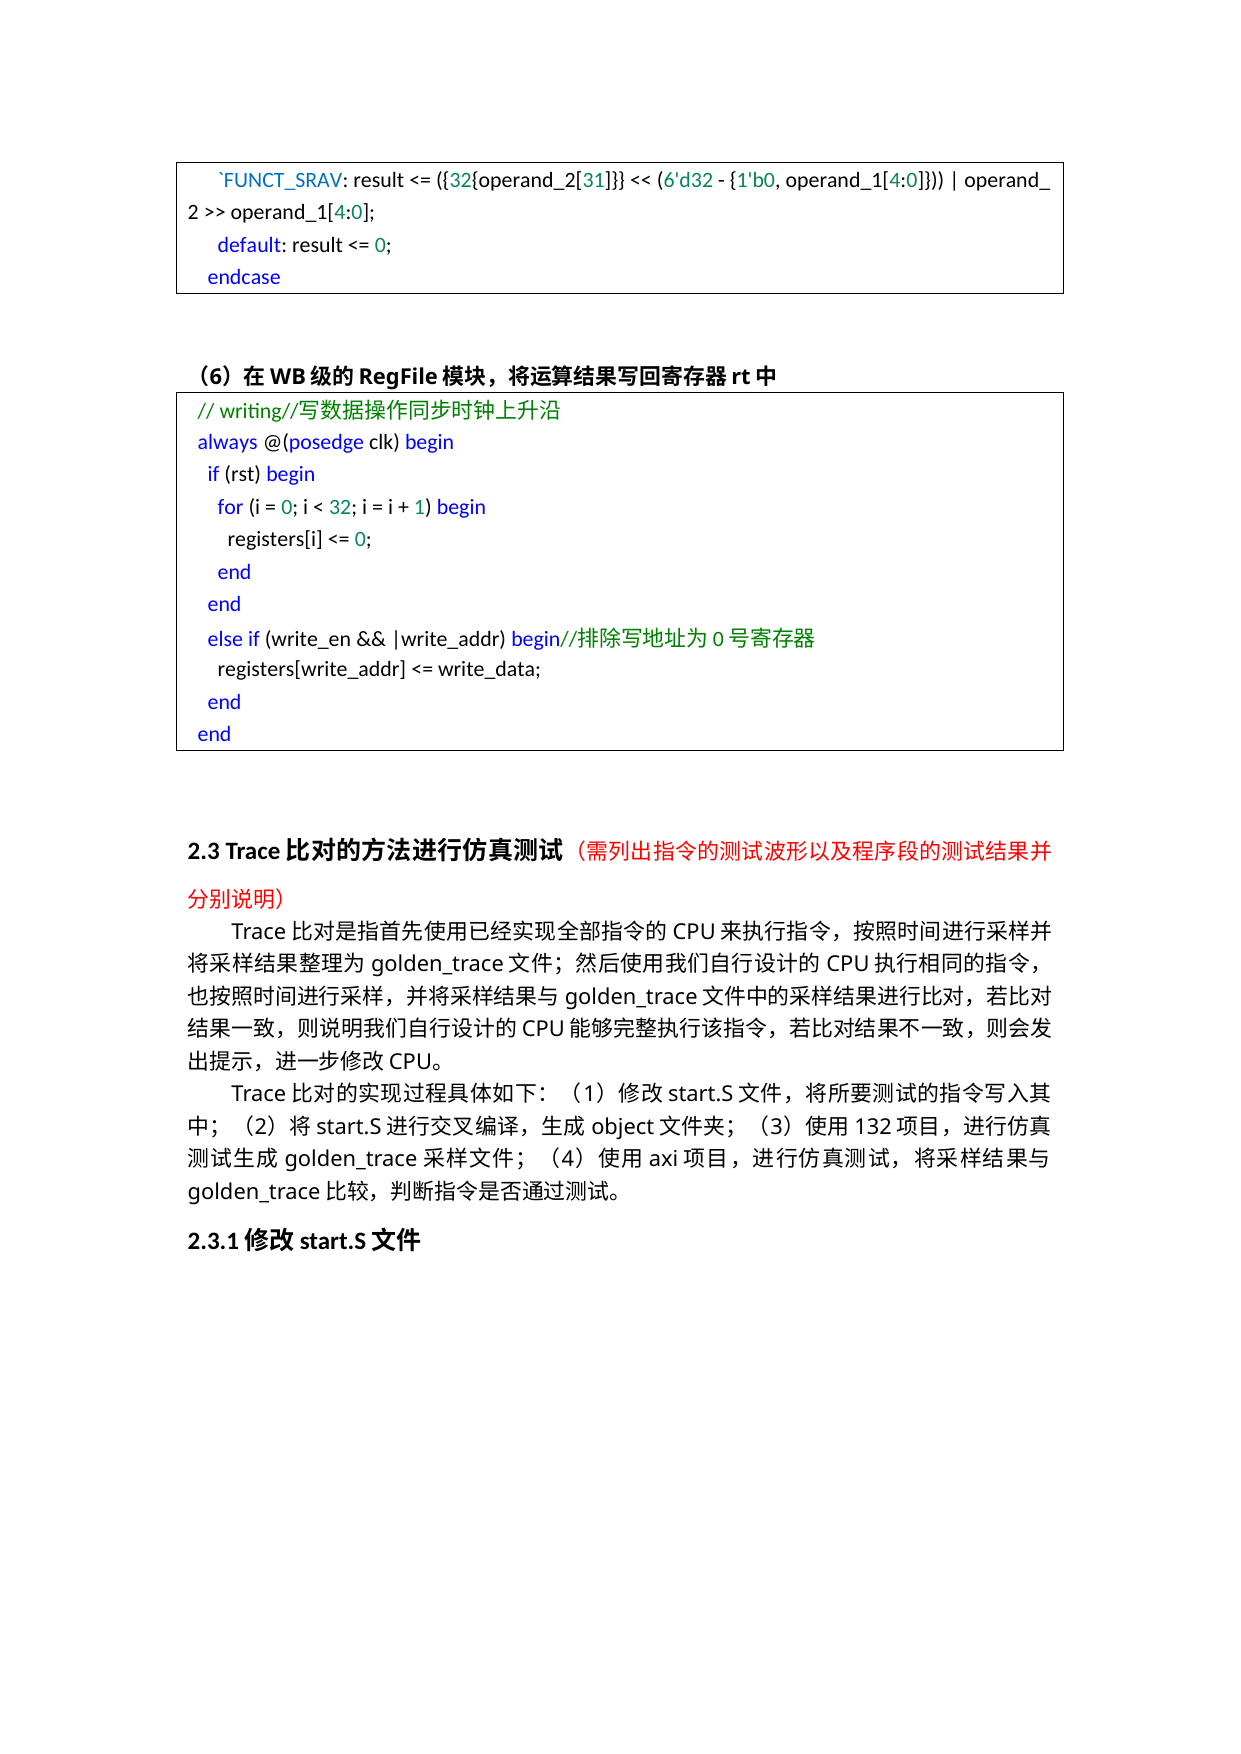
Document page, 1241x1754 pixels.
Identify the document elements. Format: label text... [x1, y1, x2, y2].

text 2.3.1 修改start.S文件 [187, 1206, 1053, 1271]
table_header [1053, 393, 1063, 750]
text Trace比对是指首先使用已经实现全部指令的CPU来执行指令，按照时间进行采样并将采样结果整理为golden_trace文件；然后使用我们自行设计的CPU执行相同的指令，也按照时间进行采样，并将采样结果与golden_trace文件中的采样结果进行比对，若比对结果一致，则说明我们自行设计的CPU能够完整执行该指令，若比对结果不一致，则会发出提示，进一步修改CPU。 [187, 914, 1053, 1076]
text 2.3 Trace比对的方法进行仿真测试（需列出指令的测试波形以及程序段的测试结果并分别说明） [187, 816, 1053, 914]
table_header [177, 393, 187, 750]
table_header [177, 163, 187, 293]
text Trace比对的实现过程具体如下：（1）修改start.S文件，将所要测试的指令写入其中；（2）将start.S进行交叉编译，生成object文件夹；（3）使用132项目，进行仿真测试生成golden_trace采样文件；（4）使用axi项目，进行仿真测试，将采样结果与golden_trace比较，判断指令是否通过测试。 [187, 1076, 1053, 1206]
text （6）在WB级的RegFile模块，将运算结果写回寄存器rt中 [187, 359, 1053, 392]
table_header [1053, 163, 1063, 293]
